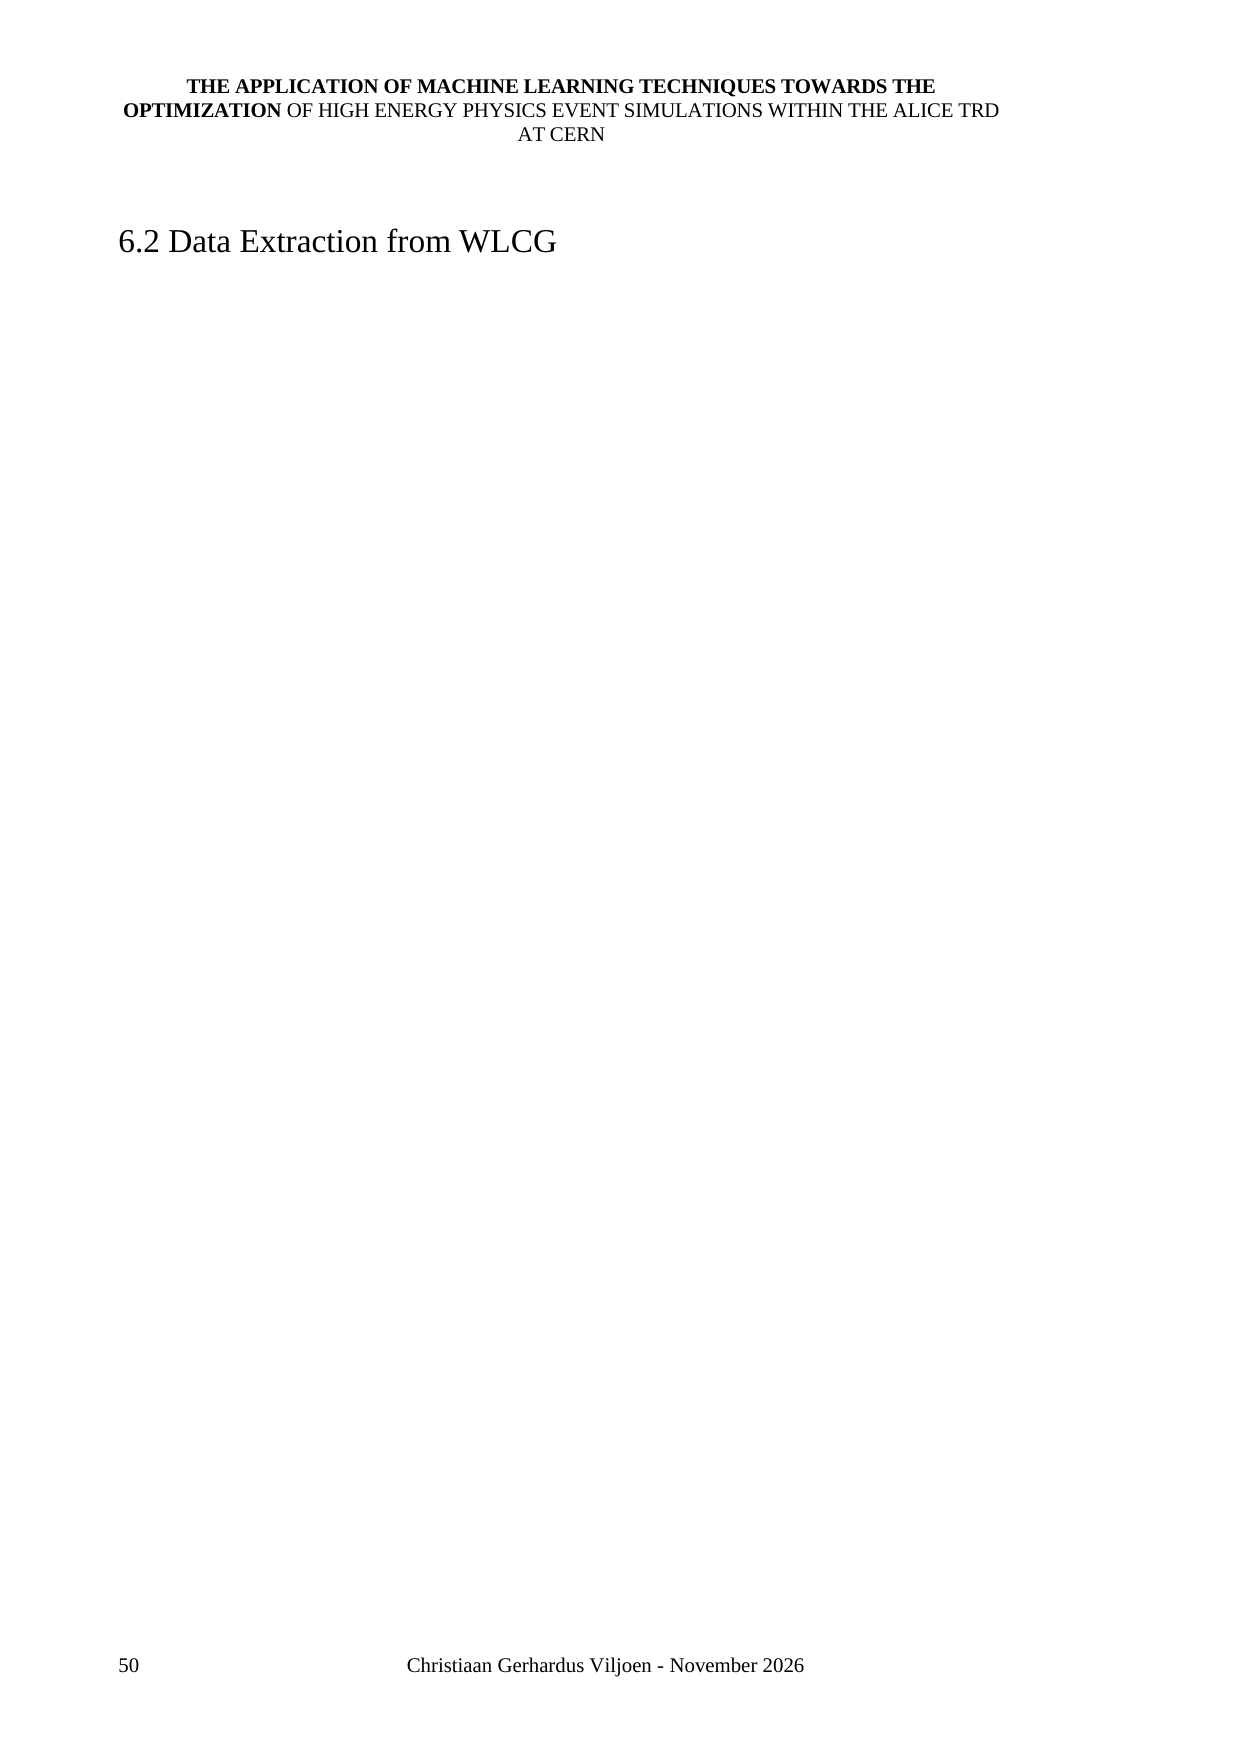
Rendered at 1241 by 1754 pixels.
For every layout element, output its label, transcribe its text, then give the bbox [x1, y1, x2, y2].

subtitle Data Extraction from WLCG [118, 221, 1004, 259]
